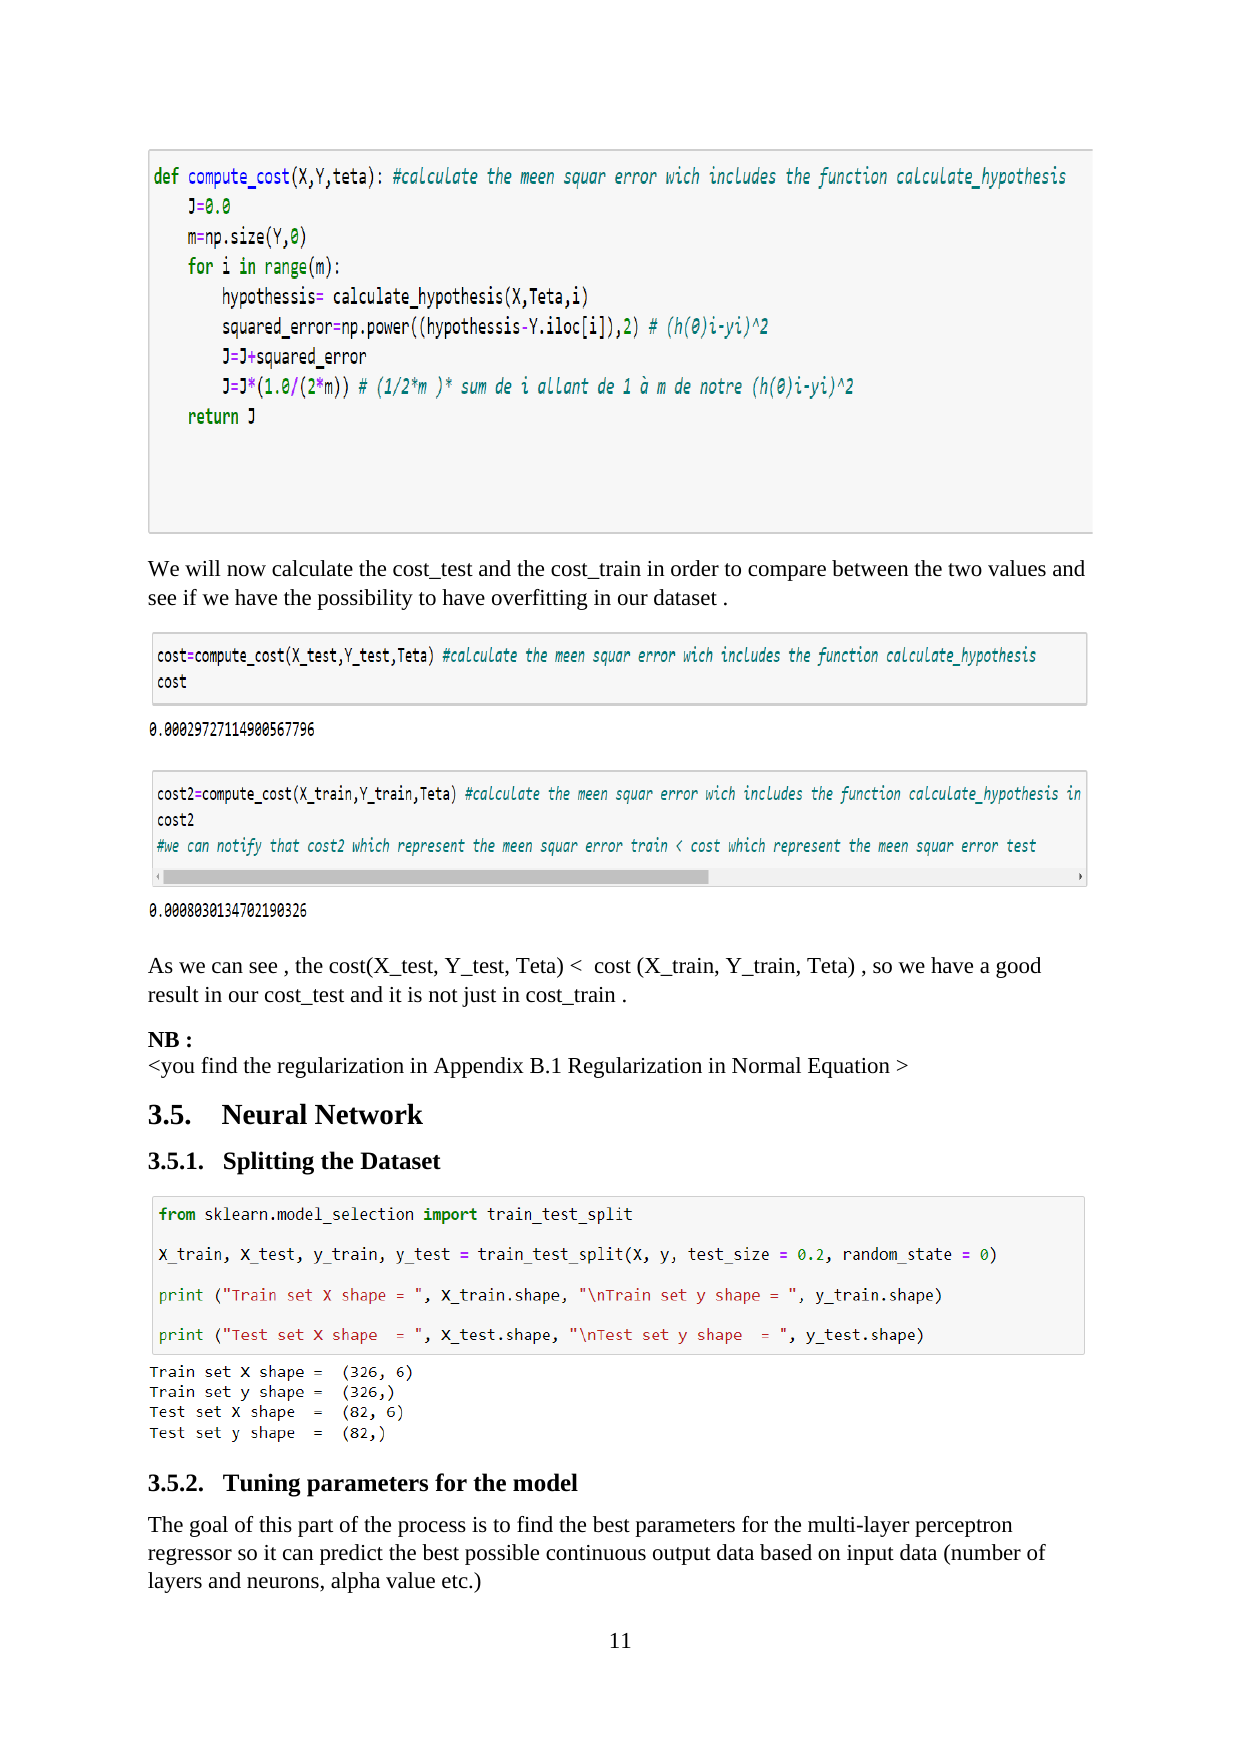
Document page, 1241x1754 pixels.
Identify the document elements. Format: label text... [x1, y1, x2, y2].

picture [147, 147, 1093, 537]
text As we can see , the cost(X_test, Y_test, Teta) < cost (X_train, Y_train, Teta) , so we have a good result in our cost_test and it is not just in cost_train . [148, 952, 1093, 1007]
text We will now calculate the cost_test and the cost_train in order to compare between the two values and see if we have the possibility to have overfitting in our dataset . [148, 555, 1093, 610]
picture [147, 1189, 1093, 1449]
text NB : [148, 1026, 1093, 1052]
text <you find the regularization in Appendix B.1 Regularization in Normal Equation > [148, 1052, 1093, 1079]
picture [147, 628, 1093, 934]
subtitle Splitting the Dataset [148, 1146, 1093, 1175]
subtitle Neural Network [148, 1097, 1093, 1131]
subtitle Tuning parameters for the model [148, 1468, 1093, 1496]
text The goal of this part of the process is to find the best parameters for the multi-layer perceptron regressor so it can predict the best possible continuous output data based on input data (number of layers and neurons, alpha value etc.) [148, 1511, 1093, 1594]
